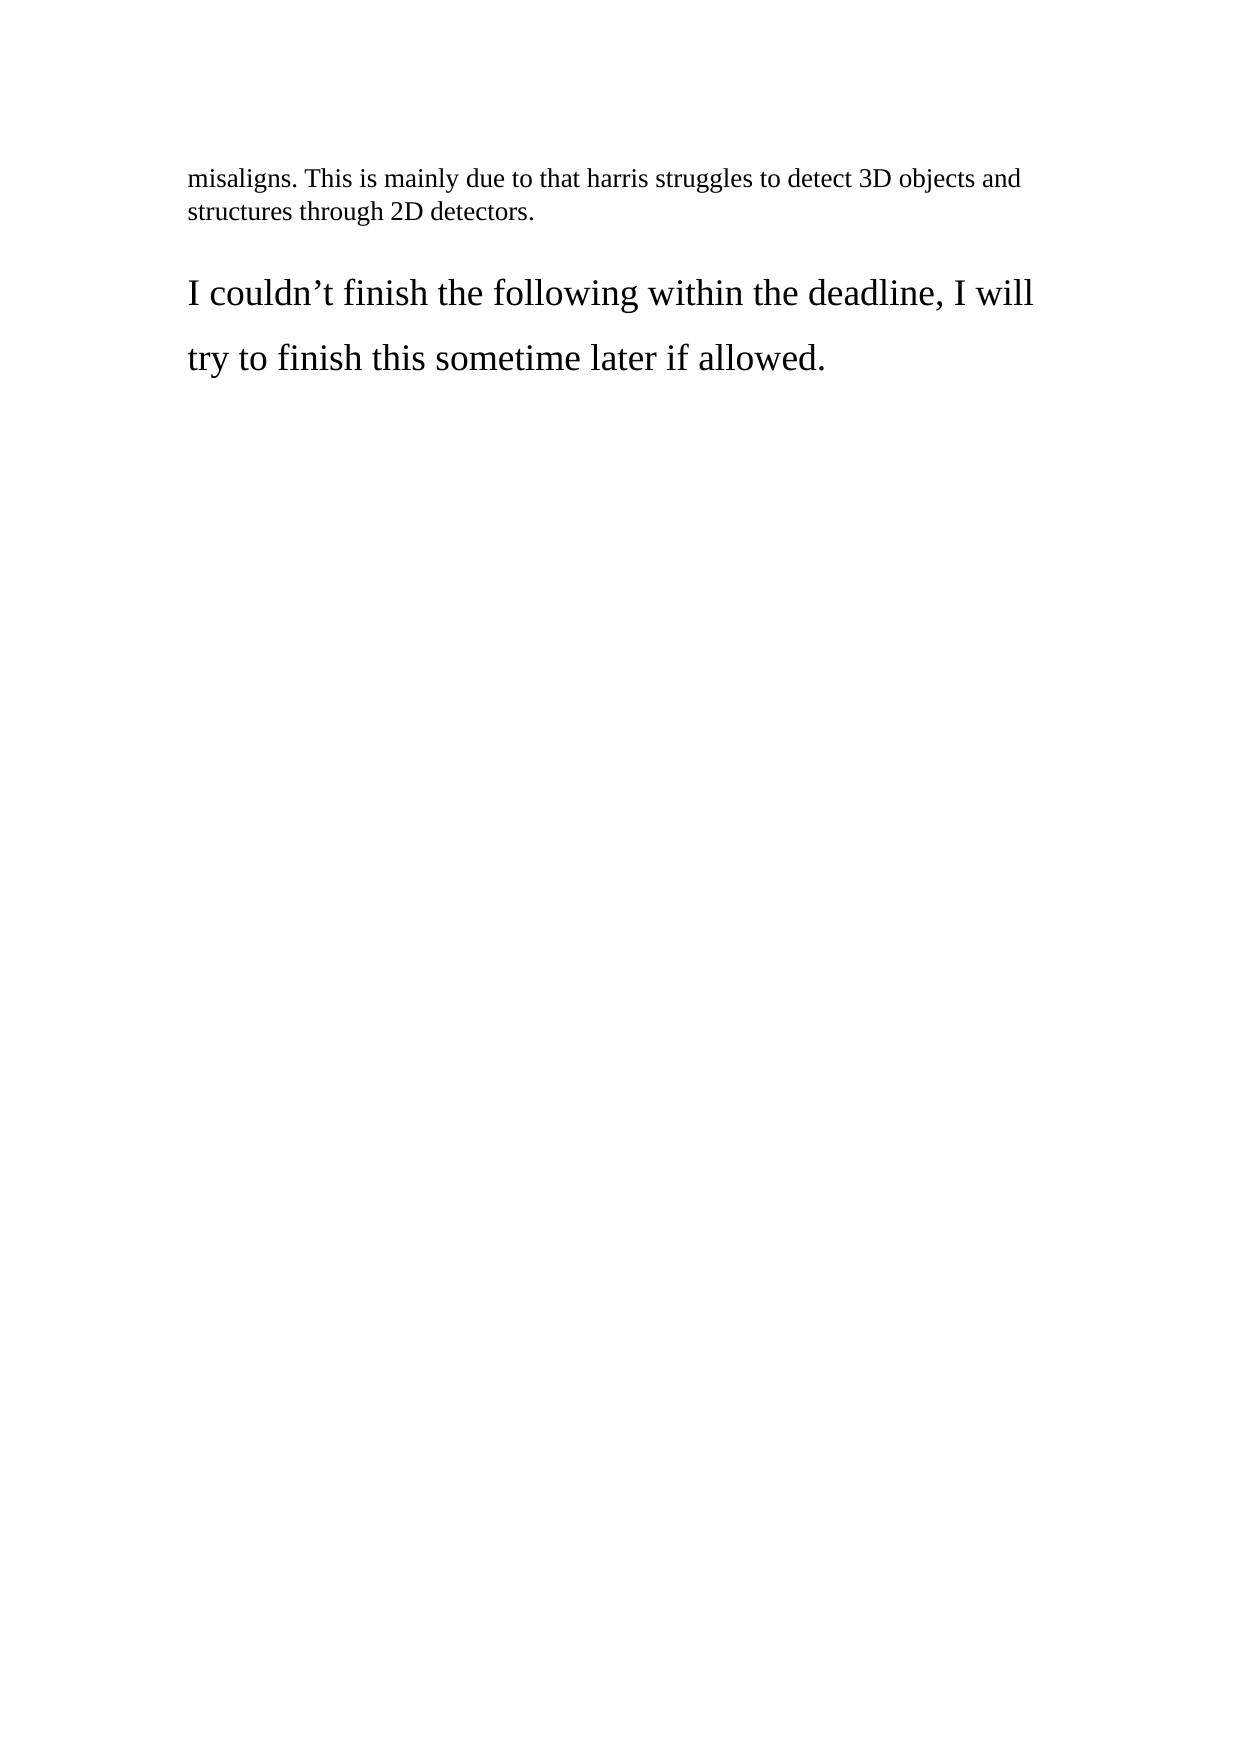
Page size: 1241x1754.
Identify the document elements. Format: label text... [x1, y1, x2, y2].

text I couldn’t finish the following within the deadline, I will try to finish this sometime later if allowed. [187, 259, 1053, 389]
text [187, 162, 1053, 227]
